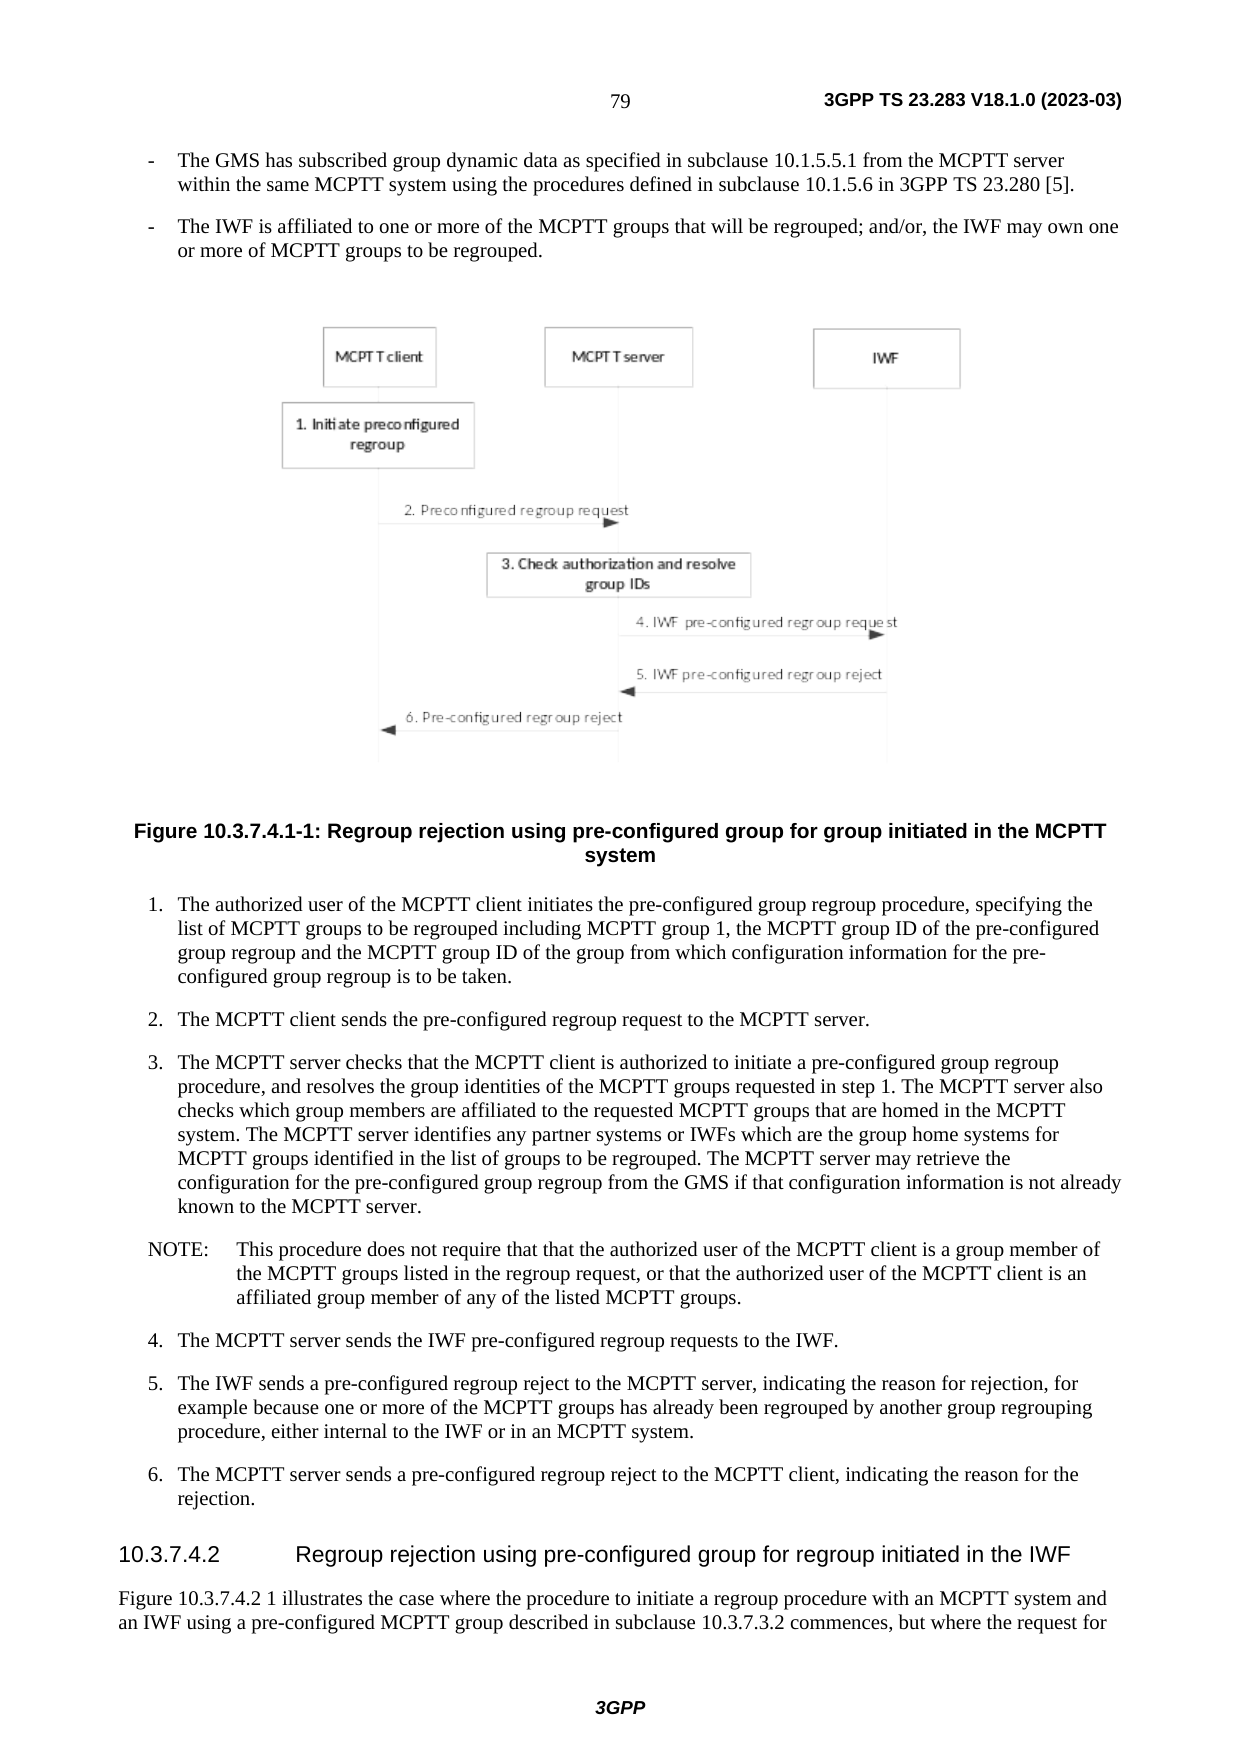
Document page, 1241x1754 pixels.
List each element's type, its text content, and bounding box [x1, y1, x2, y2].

text 5. The IWF sends a pre-configured regroup reject to the MCPTT server, indicating the reason for rejection, for example because one or more of the MCPTT groups has already been regrouped by another group regrouping procedure, either internal to the IWF or in an MCPTT system. [148, 1371, 1122, 1443]
text 4. The MCPTT server sends the IWF pre-configured regroup requests to the IWF. [148, 1328, 1122, 1352]
text Figure 10.3.7.4.1-1: Regroup rejection using pre-configured group for group initiated in the MCPTT system [118, 819, 1122, 867]
text 3. The MCPTT server checks that the MCPTT client is authorized to initiate a pre-configured group regroup procedure, and resolves the group identities of the MCPTT groups requested in step 1. The MCPTT server also checks which group members are affiliated to the requested MCPTT groups that are homed in the MCPTT system. The MCPTT server identifies any partner systems or IWFs which are the group home systems for MCPTT groups identified in the list of groups to be regrouped. The MCPTT server may retrieve the configuration for the pre-configured group regroup from the GMS if that configuration information is not already known to the MCPTT server. [148, 1050, 1122, 1218]
text NOTE: This procedure does not require that that the authorized user of the MCPTT client is a group member of the MCPTT groups listed in the regroup request, or that the authorized user of the MCPTT client is an affiliated group member of any of the listed MCPTT groups. [148, 1237, 1122, 1309]
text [118, 1586, 1122, 1634]
subtitle 10.3.7.4.2 Regroup rejection using pre-configured group for regroup initiated in the IWF [118, 1541, 1122, 1567]
text 1. The authorized user of the MCPTT client initiates the pre-configured group regroup procedure, specifying the list of MCPTT groups to be regrouped including MCPTT group 1, the MCPTT group ID of the pre-configured group regroup and the MCPTT group ID of the group from which configuration information for the pre-configured group regroup is to be taken. [148, 892, 1122, 988]
text - The IWF is affiliated to one or more of the MCPTT groups that will be regrouped; and/or, the IWF may own one or more of MCPTT groups to be regrouped. [148, 214, 1122, 262]
text 2. The MCPTT client sends the pre-configured regroup request to the MCPTT server. [148, 1007, 1122, 1031]
text 6. The MCPTT server sends a pre-configured regroup reject to the MCPTT client, indicating the reason for the rejection. [148, 1462, 1122, 1510]
text - The GMS has subscribed group dynamic data as specified in subclause 10.1.5.5.1 from the MCPTT server within the same MCPTT system using the procedures defined in subclause 10.1.5.6 in 3GPP TS 23.280 [5]. [148, 147, 1122, 196]
